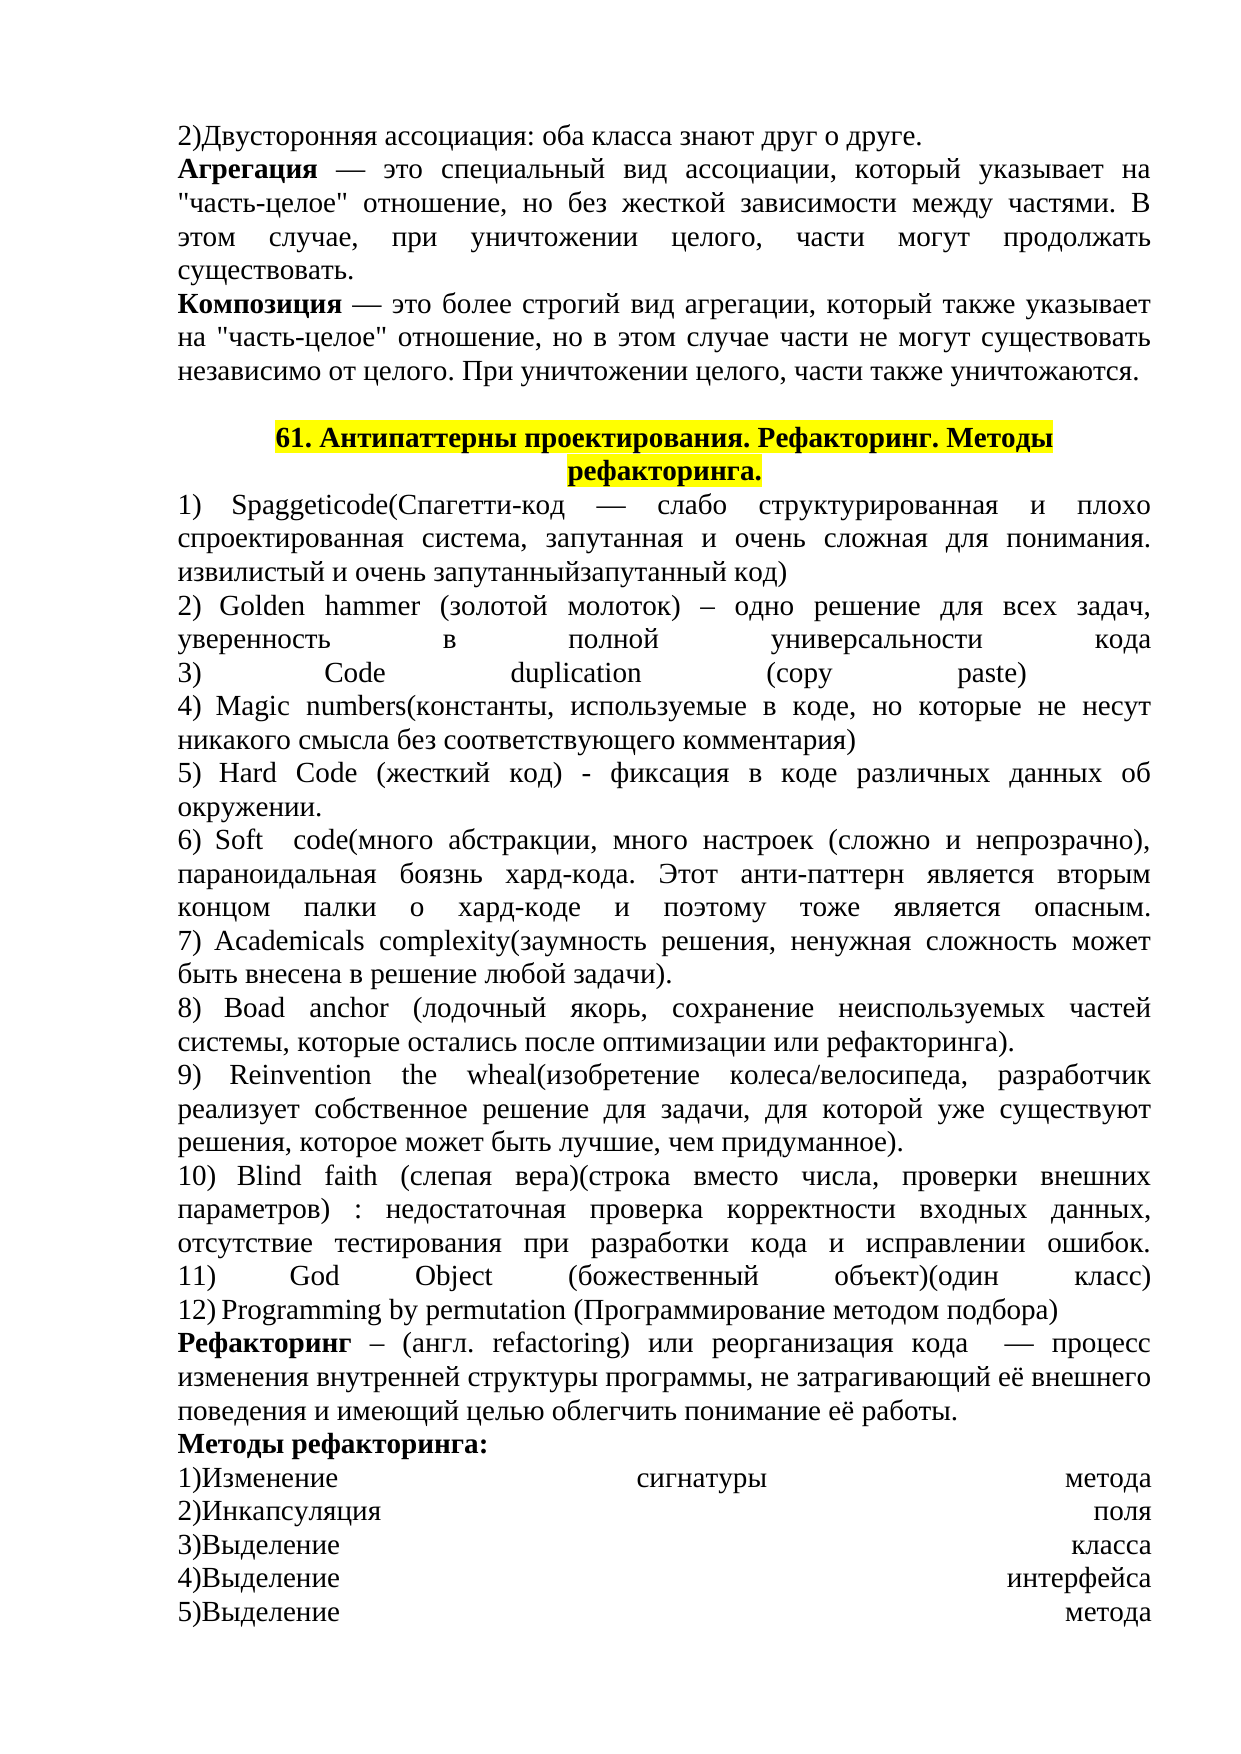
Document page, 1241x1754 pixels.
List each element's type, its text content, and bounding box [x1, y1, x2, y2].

text Методы рефакторинга: [177, 1426, 1152, 1460]
text 10) Blind faith (слепая вера)(строка вместо числа, проверки внешних параметров) : недостаточная проверка корректности входных данных, отсутствие тестирования при разработки кода и исправлении ошибок. 11) God Object (божественный объект)(один класс) 12) Programming by permutation (Программирование методом подбора) [177, 1158, 1152, 1326]
text 61. Антипаттерны проектирования. Рефакторинг. Методы рефакторинга. [177, 420, 1152, 487]
text 5) Hard Code (жесткий код) - фиксация в коде различных данных об окружении. 6) Soft code(много абстракции, много настроек (сложно и непрозрачно), параноидальная боязнь хард-кода. Этот анти-паттерн является вторым концом палки о хард-коде и поэтому тоже является опасным. 7) Academicals complexity(заумность решения, ненужная сложность может быть внесена в решение любой задачи). [177, 755, 1152, 990]
text Рефакторинг – (англ. refactoring) или реорганизация кода — процесс изменения внутренней структуры программы, не затрагивающий её внешнего поведения и имеющий целью облегчить понимание её работы. [177, 1326, 1152, 1426]
text Композиция — это более строгий вид агрегации, который также указывает на "часть-целое" отношение, но в этом случае части не могут существовать независимо от целого. При уничтожении целого, части также уничтожаются. [177, 286, 1152, 386]
text 1) Spaggeticode(Спагетти-код — слабо структурированная и плохо спроектированная система, запутанная и очень сложная для понимания. извилистый и очень запутанныйзапутанный код) [177, 487, 1152, 588]
text 2) Golden hammer (золотой молоток) – одно решение для всех задач, уверенность в полной универсальности кода 3) Code duplication (copy paste) 4) Magic numbers(константы, используемые в коде, но которые не несут никакого смысла без соответствующего комментария) [177, 588, 1152, 755]
text 8) Boad anchor (лодочный якорь, сохранение неиспользуемых частей системы, которые остались после оптимизации или рефакторинга). [177, 990, 1152, 1057]
text 2)Двусторонняя ассоциация: оба класса знают друг о друге. [177, 118, 1152, 152]
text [177, 1460, 1152, 1627]
text 9) Reinvention the wheal(изобретение колеса/велосипеда, разработчик реализует собственное решение для задачи, для которой уже существуют решения, которое может быть лучшие, чем придуманное). [177, 1057, 1152, 1158]
text Агрегация — это специальный вид ассоциации, который указывает на "часть-целое" отношение, но без жесткой зависимости между частями. В этом случае, при уничтожении целого, части могут продолжать существовать. [177, 152, 1152, 286]
